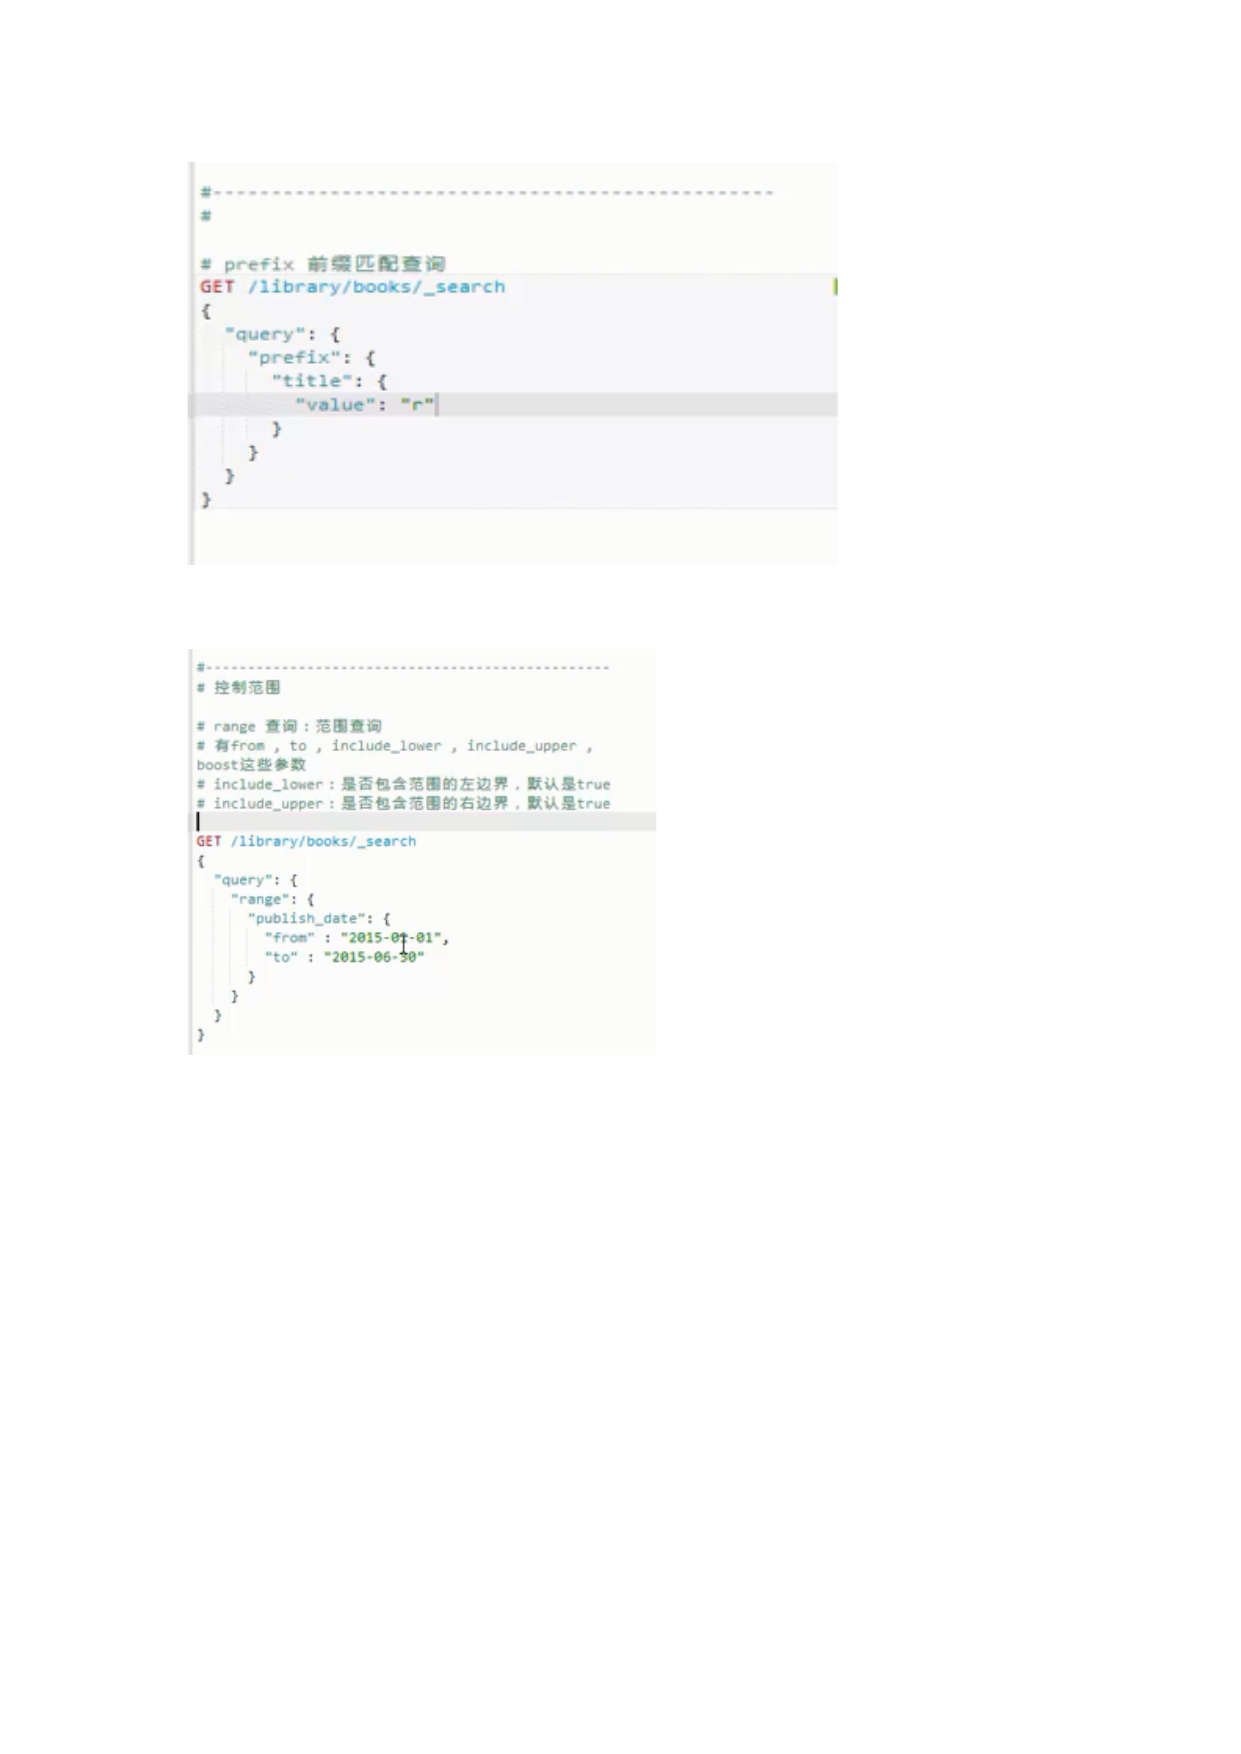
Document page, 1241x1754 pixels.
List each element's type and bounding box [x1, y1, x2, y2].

picture [187, 162, 838, 565]
picture [187, 649, 657, 1055]
